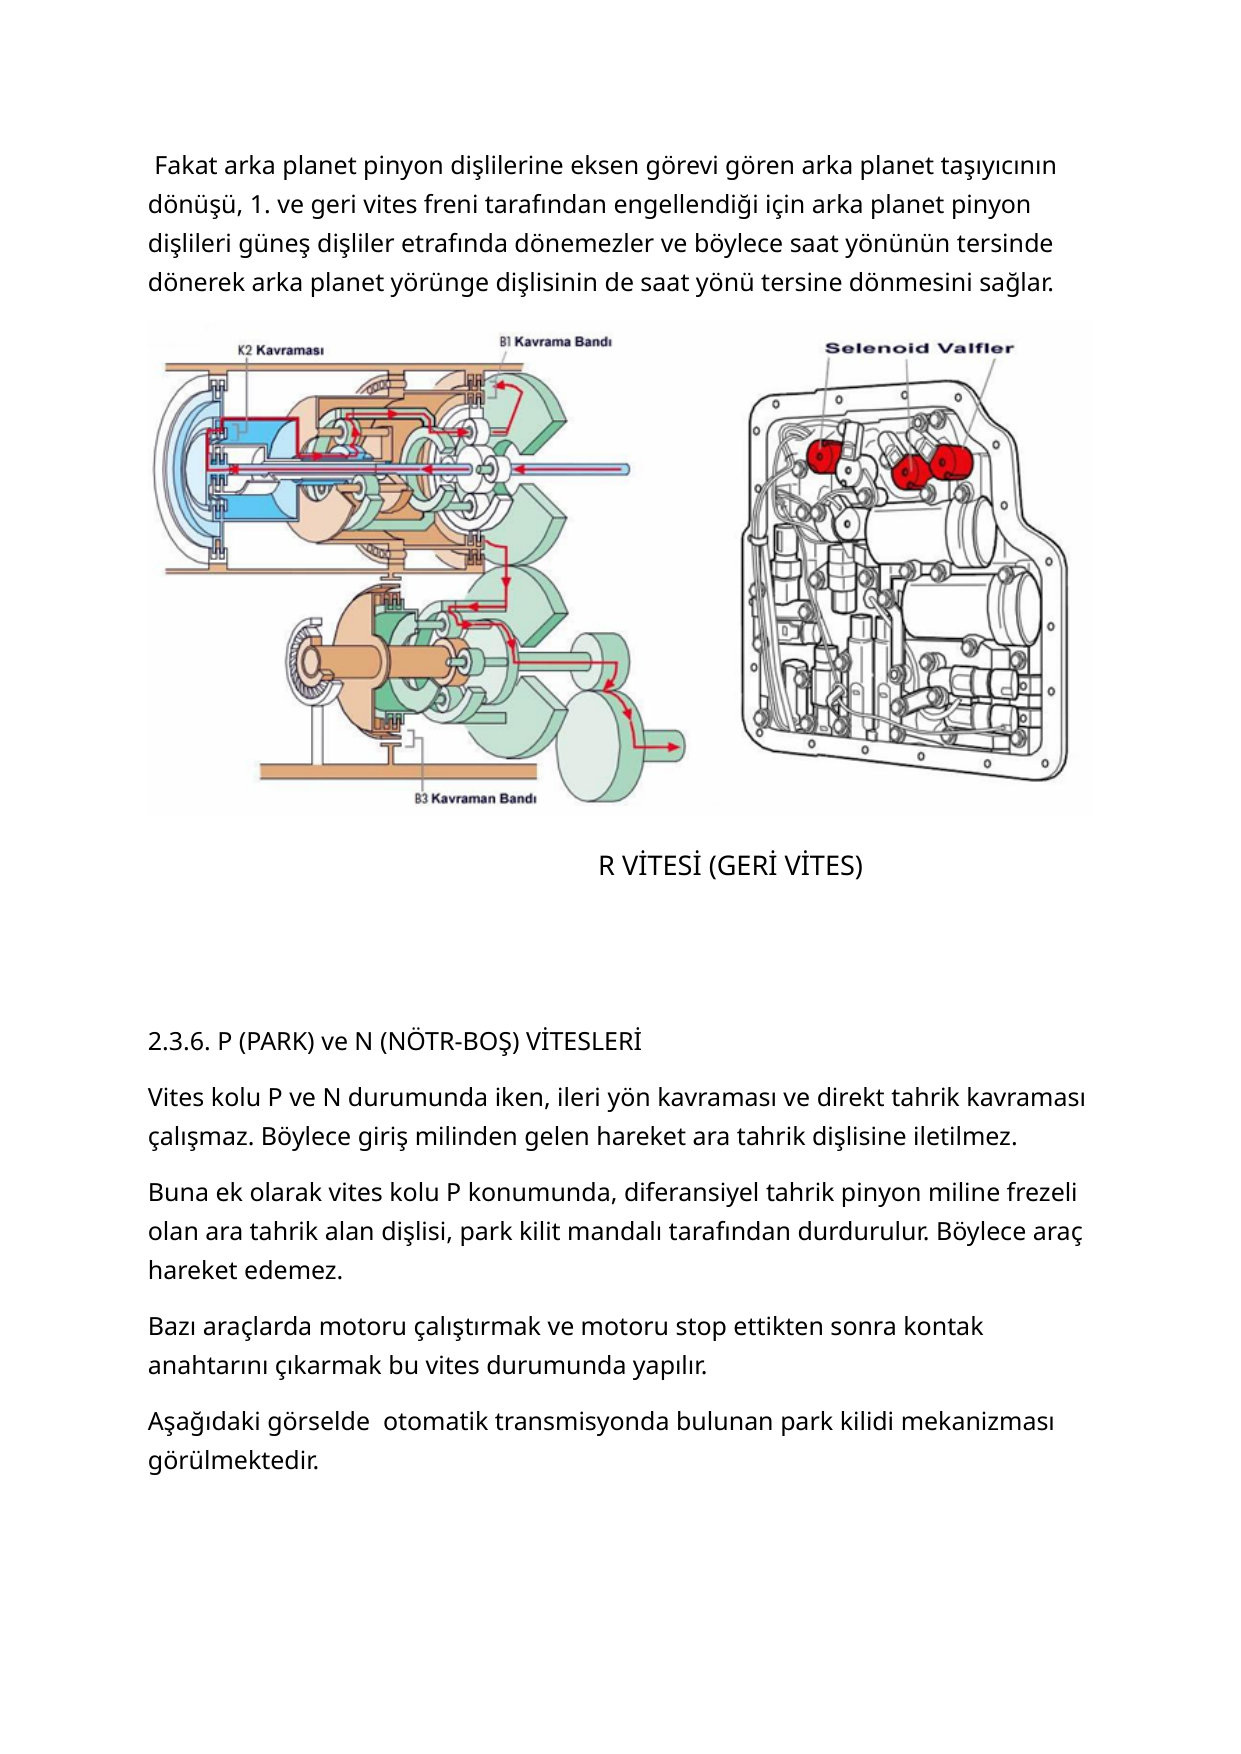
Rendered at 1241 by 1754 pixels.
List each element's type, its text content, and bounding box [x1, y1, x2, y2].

text Vites kolu P ve N durumunda iken, ileri yön kavraması ve direkt tahrik kavraması çalışmaz. Böylece giriş milinden gelen hareket ara tahrik dişlisine iletilmez. [148, 1079, 1093, 1153]
text Aşağıdaki görselde otomatik transmisyonda bulunan park kilidi mekanizması görülmektedir. [148, 1404, 1093, 1477]
text 2.3.6. P (PARK) ve N (NÖTR-BOŞ) VİTESLERİ [148, 1024, 1093, 1058]
picture [147, 321, 1093, 825]
text Bazı araçlarda motoru çalıştırmak ve motoru stop ettikten sonra kontak anahtarını çıkarmak bu vites durumunda yapılır. [148, 1309, 1093, 1382]
text R VİTESİ (GERİ VİTES) [148, 847, 1093, 883]
text Fakat arka planet pinyon dişlilerine eksen görevi gören arka planet taşıyıcının dönüşü, 1. ve geri vites freni tarafından engellendiği için arka planet pinyon dişlileri güneş dişliler etrafında dönemezler ve böylece saat yönünün tersinde dönerek arka planet yörünge dişlisinin de saat yönü tersine dönmesini sağlar. [148, 148, 1093, 299]
text Buna ek olarak vites kolu P konumunda, diferansiyel tahrik pinyon miline frezeli olan ara tahrik alan dişlisi, park kilit mandalı tarafından durdurulur. Böylece araç hareket edemez. [148, 1174, 1093, 1287]
